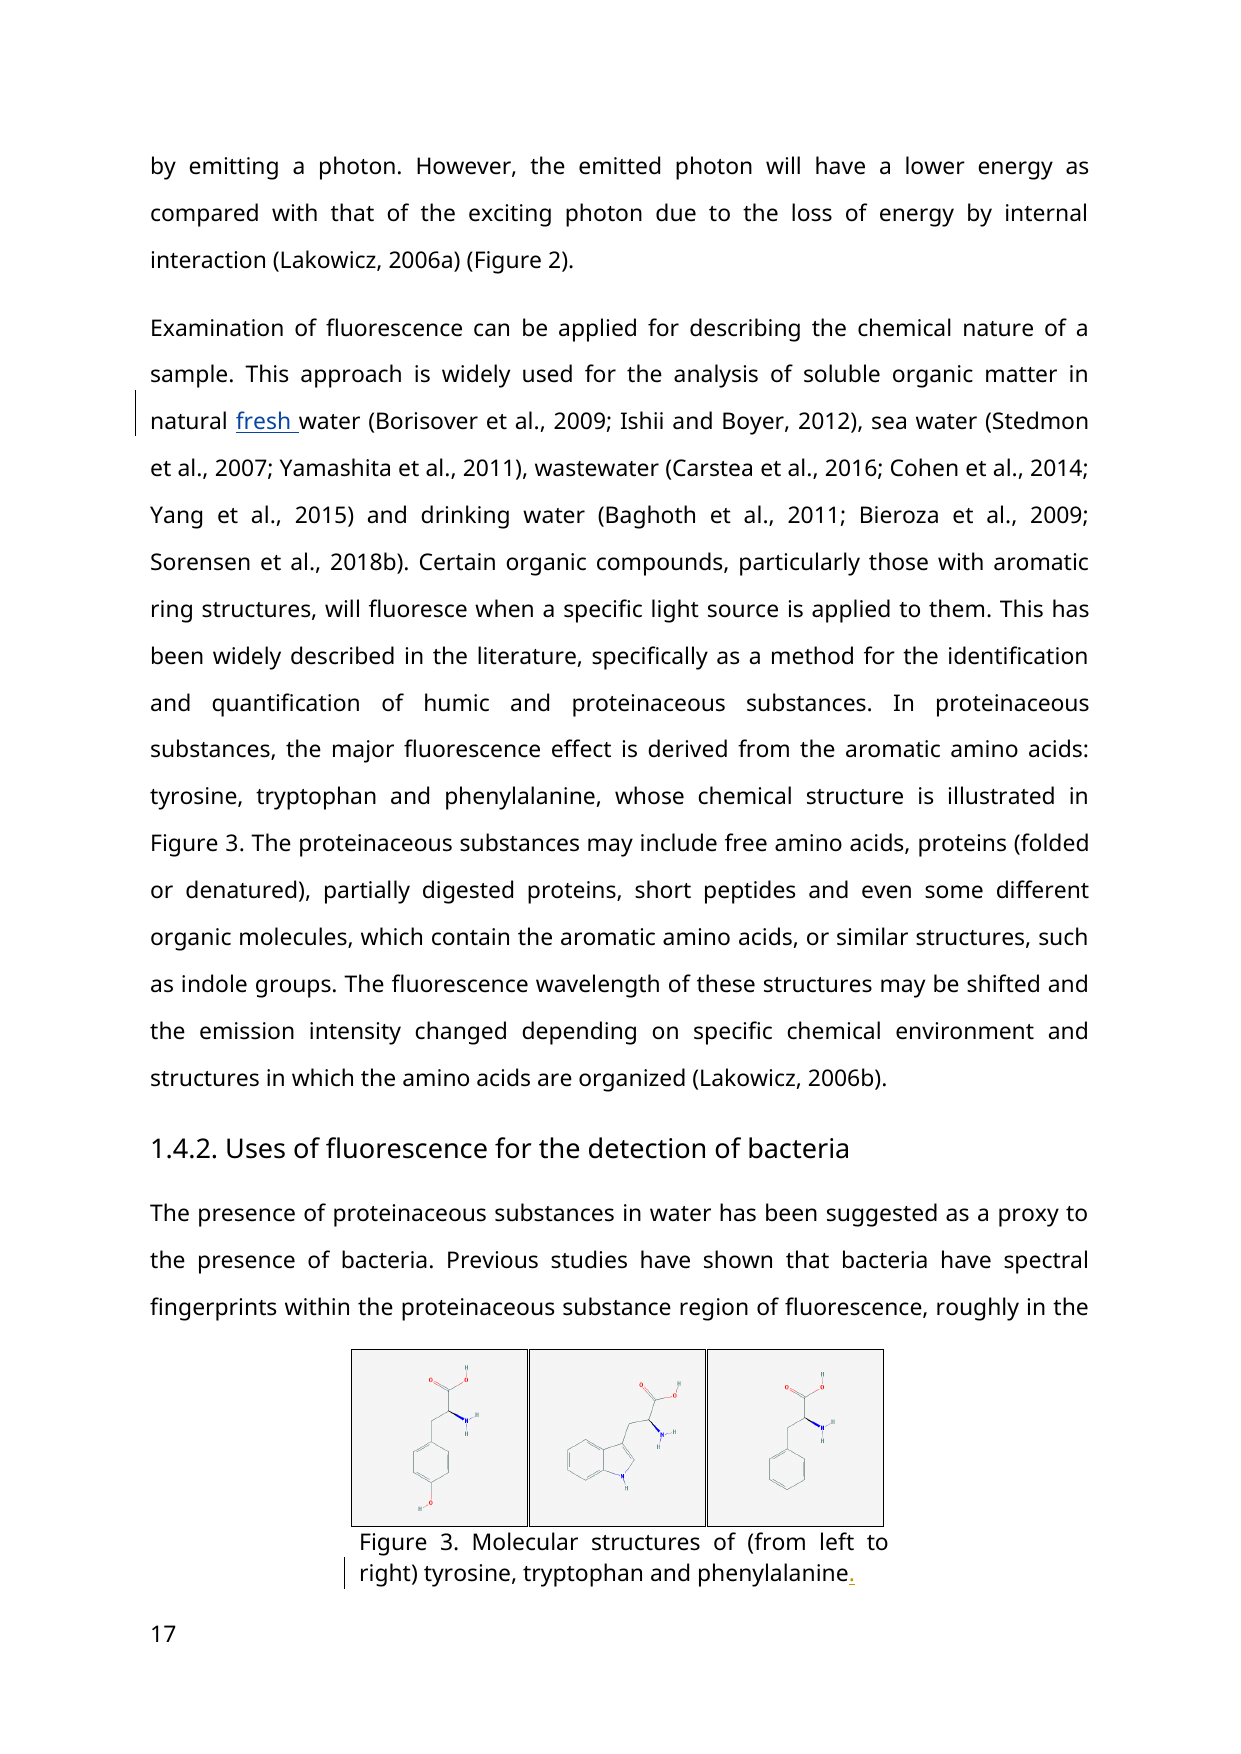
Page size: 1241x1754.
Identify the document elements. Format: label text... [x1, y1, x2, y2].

picture [530, 1350, 705, 1526]
subtitle Uses of fluorescence for the detection of bacteria [150, 1129, 1090, 1166]
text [150, 150, 1090, 275]
picture [352, 1350, 527, 1526]
text Examination of fluorescence can be applied for describing the chemical nature of a sample. This approach is widely used for the analysis of soluble organic matter in natural water (Borisover et al., 2009; Ishii and Boyer, 2012), sea water (Stedmon et al., 2007; Yamashita et al., 2011), wastewater (Carstea et al., 2016; Cohen et al., 2014; Yang et al., 2015) and drinking water (Baghoth et al., 2011; Bieroza et al., 2009; Sorensen et al., 2018b). Certain organic compounds, particularly those with aromatic ring structures, will fluoresce when a specific light source is applied to them. This has been widely described in the literature, specifically as a method for the identification and quantification of humic and proteinaceous substances. In proteinaceous substances, the major fluorescence effect is derived from the aromatic amino acids: tyrosine, tryptophan and phenylalanine, whose chemical structure is illustrated in Figure 3. The proteinaceous substances may include free amino acids, proteins (folded or denatured), partially digested proteins, short peptides and even some different organic molecules, which contain the aromatic amino acids, or similar structures, such as indole groups. The fluorescence wavelength of these structures may be shifted and the emission intensity changed depending on specific chemical environment and structures in which the amino acids are organized (Lakowicz, 2006b). [150, 311, 1090, 1093]
picture [708, 1350, 883, 1526]
